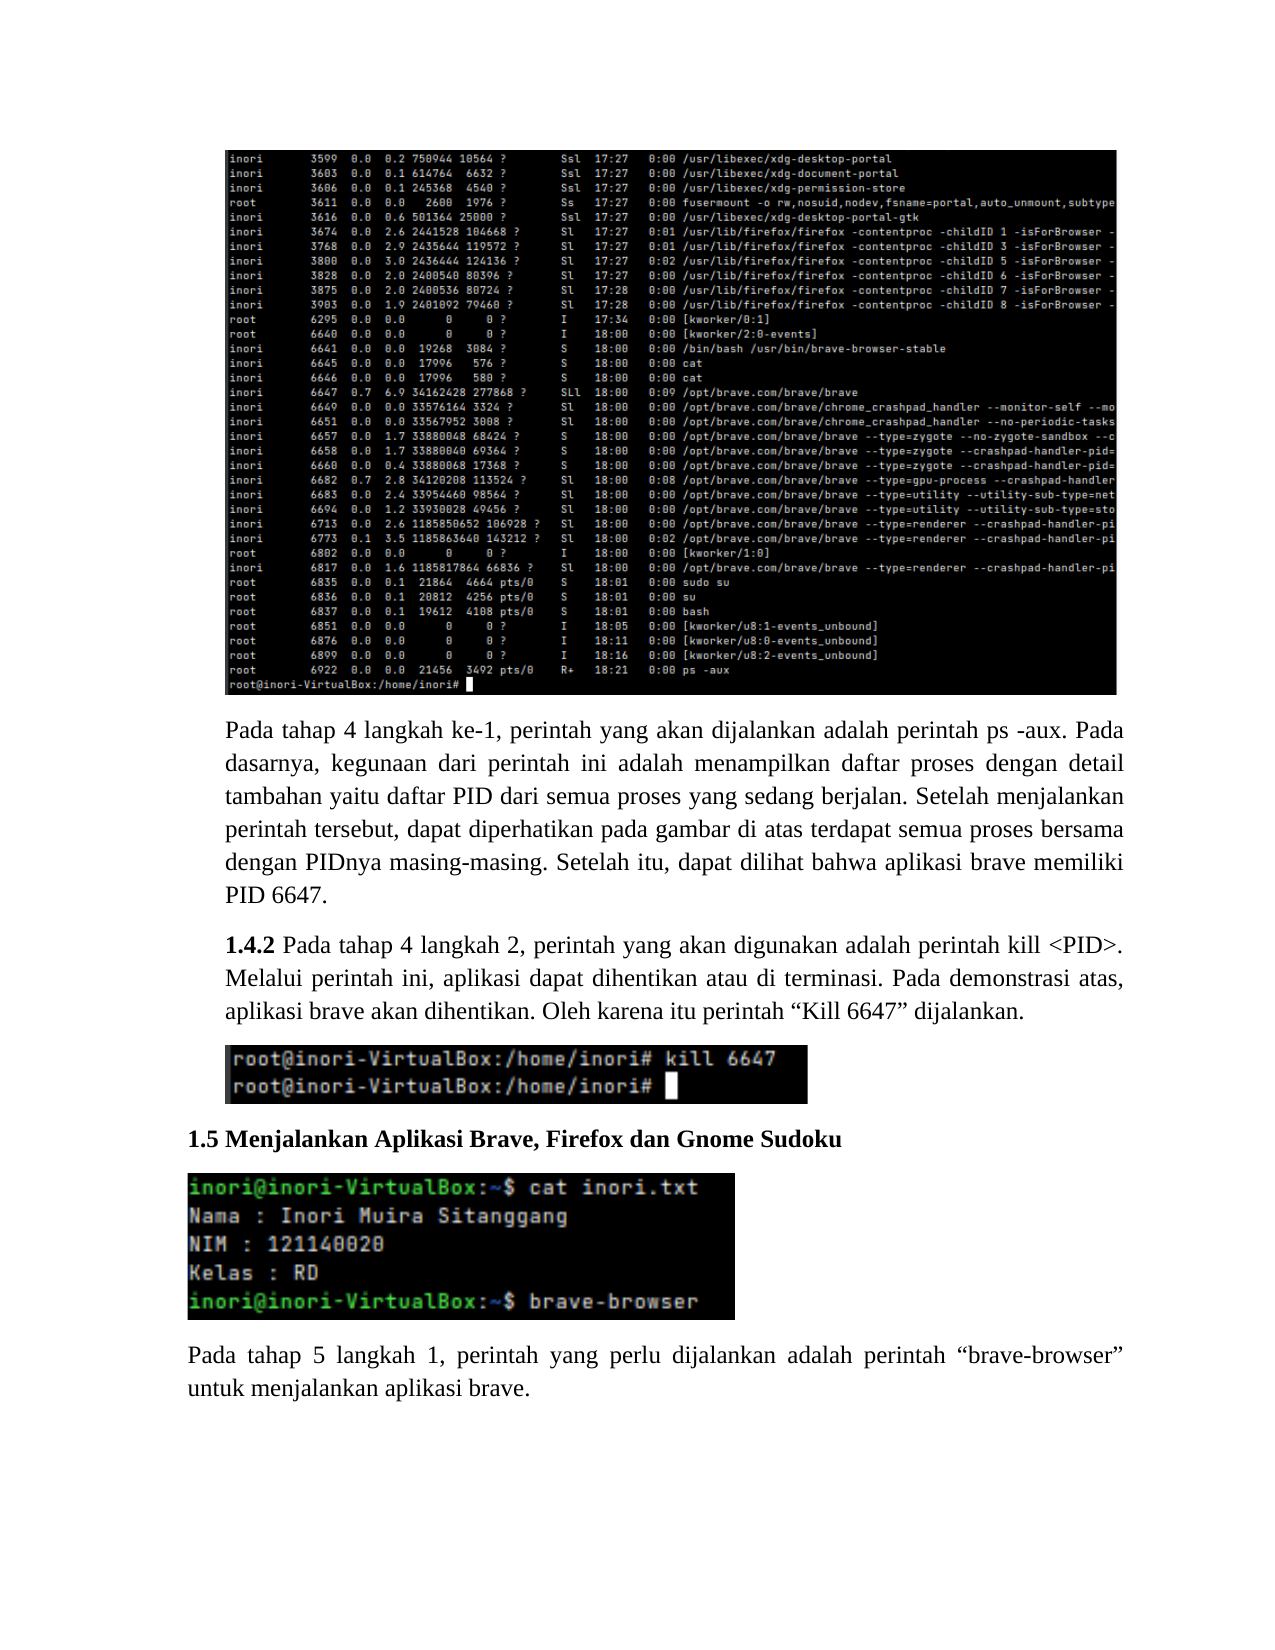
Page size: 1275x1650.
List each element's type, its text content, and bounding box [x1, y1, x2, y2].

text Pada tahap 4 langkah ke-1, perintah yang akan dijalankan adalah perintah ps -aux. Pada dasarnya, kegunaan dari perintah ini adalah menampilkan daftar proses dengan detail tambahan yaitu daftar PID dari semua proses yang sedang berjalan. Setelah menjalankan perintah tersebut, dapat diperhatikan pada gambar di atas terdapat semua proses bersama dengan PIDnya masing-masing. Setelah itu, dapat dilihat bahwa aplikasi brave memiliki PID 6647. [225, 715, 1125, 909]
picture [225, 150, 1120, 695]
text 1.5 Menjalankan Aplikasi Brave, Firefox dan Gnome Sudoku [187, 1124, 1125, 1152]
picture [225, 1045, 808, 1104]
text Pada tahap 5 langkah 1, perintah yang perlu dijalankan adalah perintah “brave-browser” untuk menjalankan aplikasi brave. [187, 1340, 1125, 1402]
text 1.4.2 Pada tahap 4 langkah 2, perintah yang akan digunakan adalah perintah kill <PID>. Melalui perintah ini, aplikasi dapat dihentikan atau di terminasi. Pada demonstrasi atas, aplikasi brave akan dihentikan. Oleh karena itu perintah “Kill 6647” dijalankan. [225, 930, 1125, 1025]
picture [187, 1173, 735, 1320]
